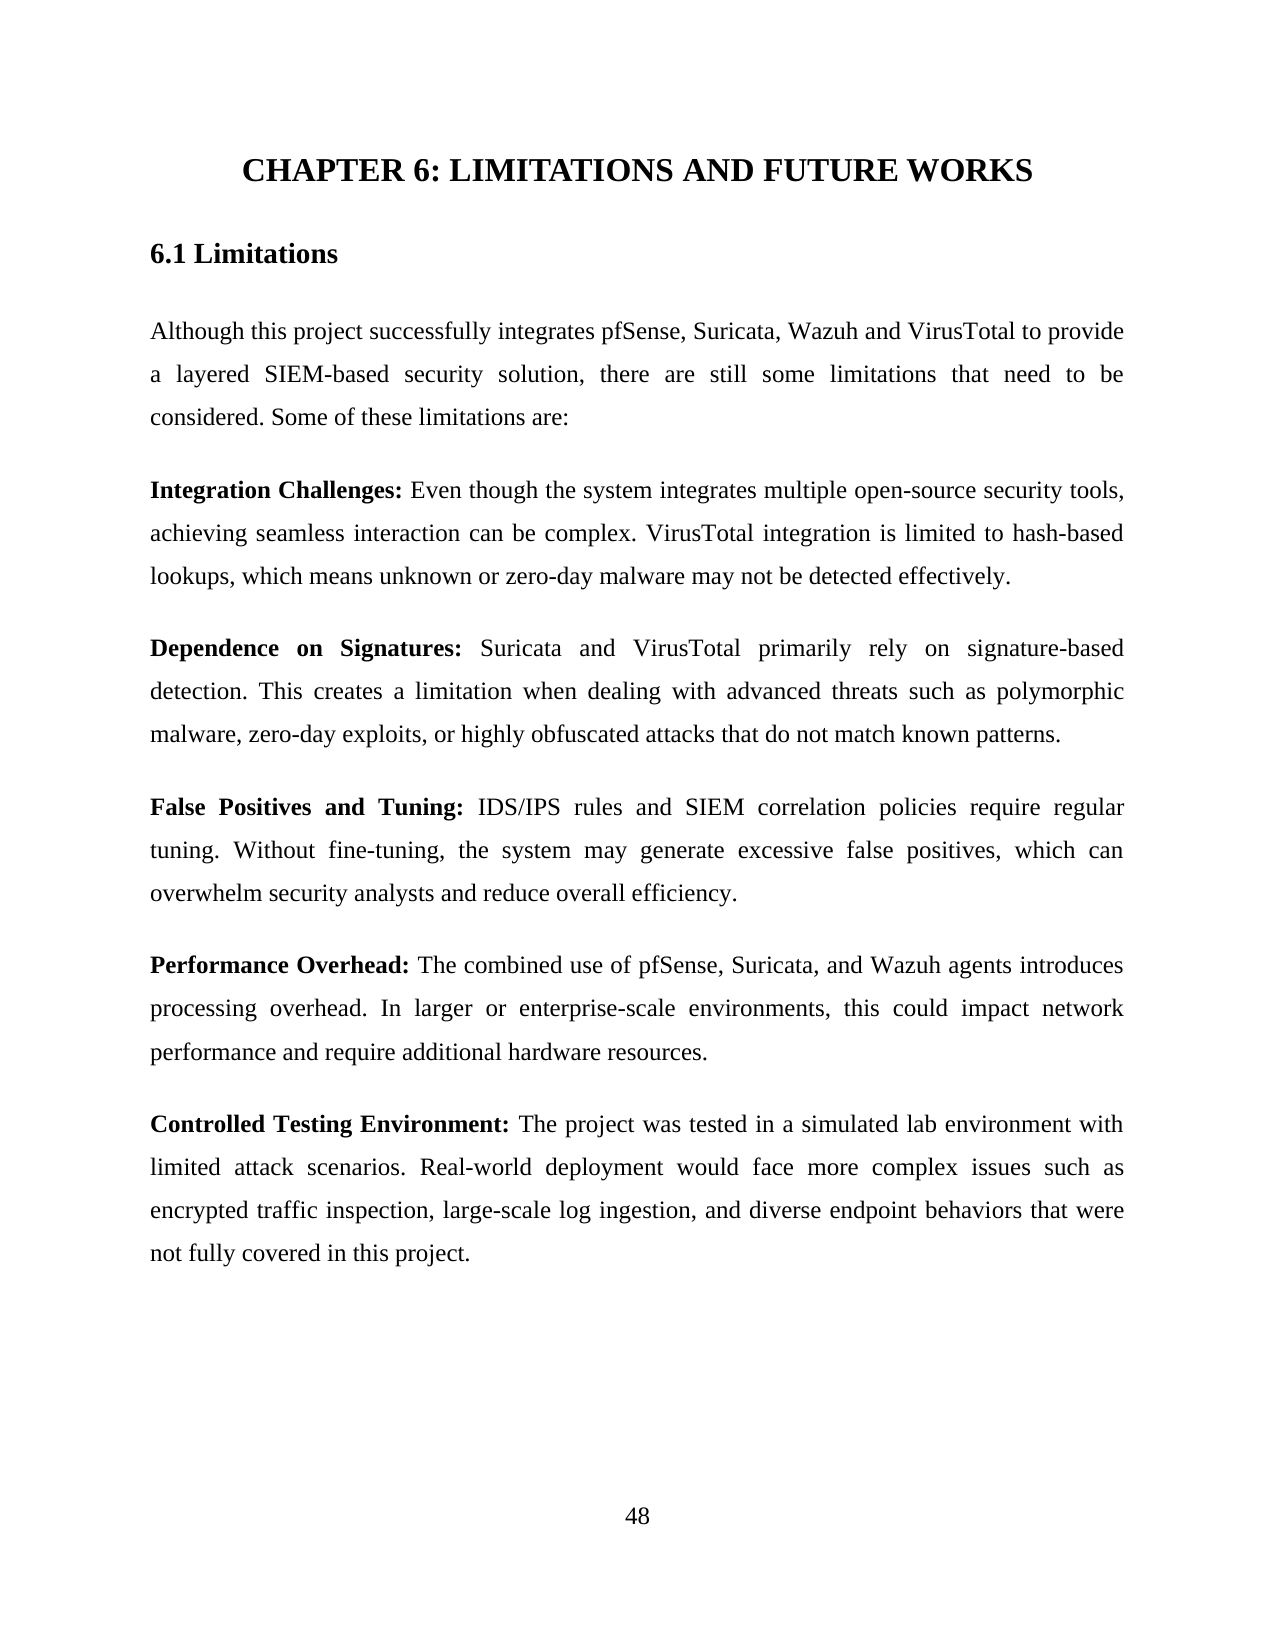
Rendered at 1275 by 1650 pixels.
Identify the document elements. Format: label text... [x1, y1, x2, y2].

text Dependence on Signatures: Suricata and VirusTotal primarily rely on signature-based detection. This creates a limitation when dealing with advanced threats such as polymorphic malware, zero-day exploits, or highly obfuscated attacks that do not match known patterns. [150, 633, 1125, 748]
text Controlled Testing Environment: The project was tested in a simulated lab environment with limited attack scenarios. Real-world deployment would face more complex issues such as encrypted traffic inspection, large-scale log ingestion, and diverse endpoint behaviors that were not fully covered in this project. [150, 1109, 1125, 1267]
subtitle 6.1 Limitations [150, 237, 1125, 270]
text Although this project successfully integrates pfSense, Suricata, Wazuh and VirusTotal to provide a layered SIEM-based security solution, there are still some limitations that need to be considered. Some of these limitations are: [150, 316, 1125, 431]
text False Positives and Tuning: IDS/IPS rules and SIEM correlation policies require regular tuning. Without fine-tuning, the system may generate excessive false positives, which can overwhelm security analysts and reduce overall efficiency. [150, 792, 1125, 907]
text Integration Challenges: Even though the system integrates multiple open-source security tools, achieving seamless interaction can be complex. VirusTotal integration is limited to hash-based lookups, which means unknown or zero-day malware may not be detected effectively. [150, 475, 1125, 590]
text Performance Overhead: The combined use of pfSense, Suricata, and Wazuh agents introduces processing overhead. In larger or enterprise-scale environments, this could impact network performance and require additional hardware resources. [150, 950, 1125, 1065]
subtitle CHAPTER 6: LIMITATIONS AND FUTURE WORKS [150, 150, 1125, 188]
